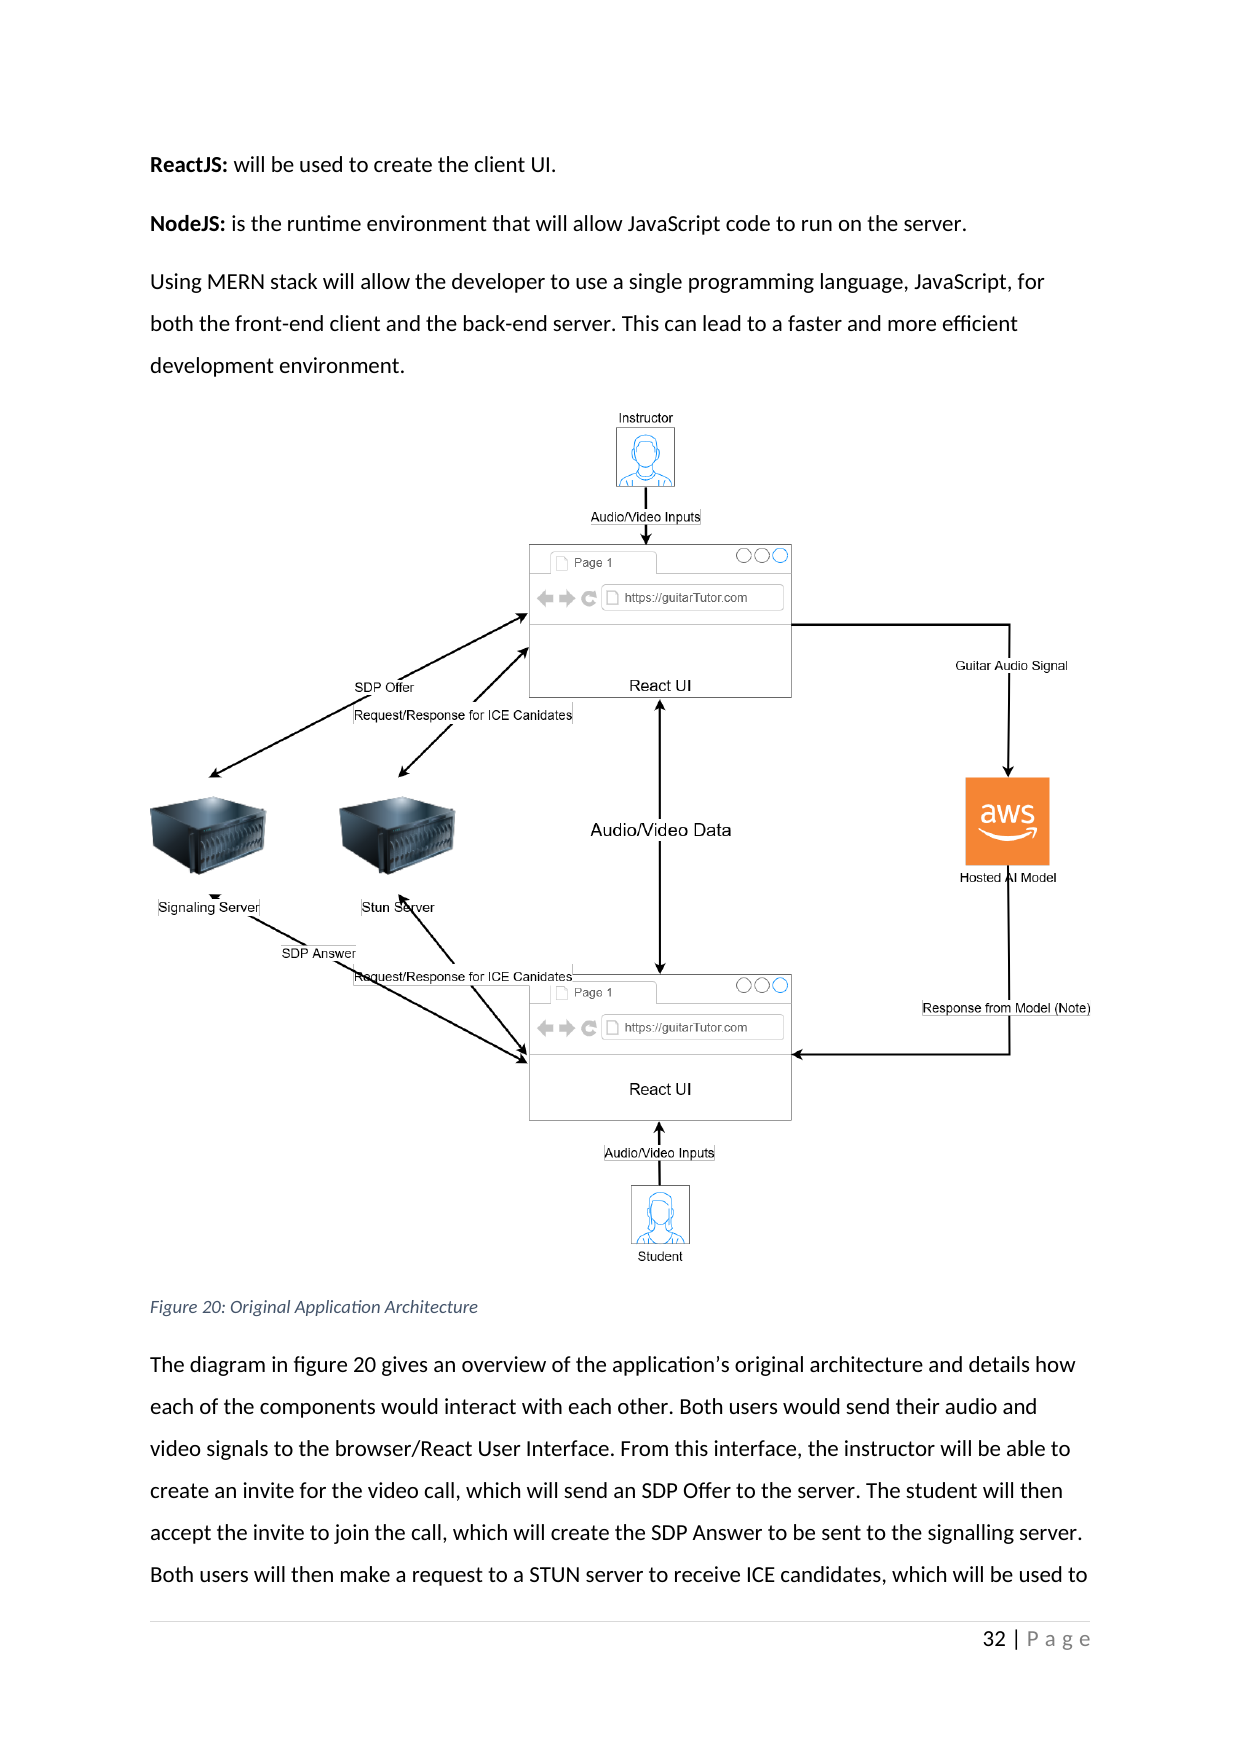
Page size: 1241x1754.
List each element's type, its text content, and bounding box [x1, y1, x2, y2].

text Using MERN stack will allow the developer to use a single programming language, JavaScript, for both the front-end client and the back-end server. This can lead to a faster and more efficient development environment. [150, 267, 1090, 379]
text NodeJS: is the runtime environment that will allow JavaScript code to run on the server. [150, 209, 1090, 237]
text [150, 1350, 1090, 1588]
text ReactJS: will be used to create the client UI. [150, 150, 1090, 178]
text Figure 20: Original Application Architecture [150, 1295, 1090, 1318]
picture [150, 410, 1091, 1265]
